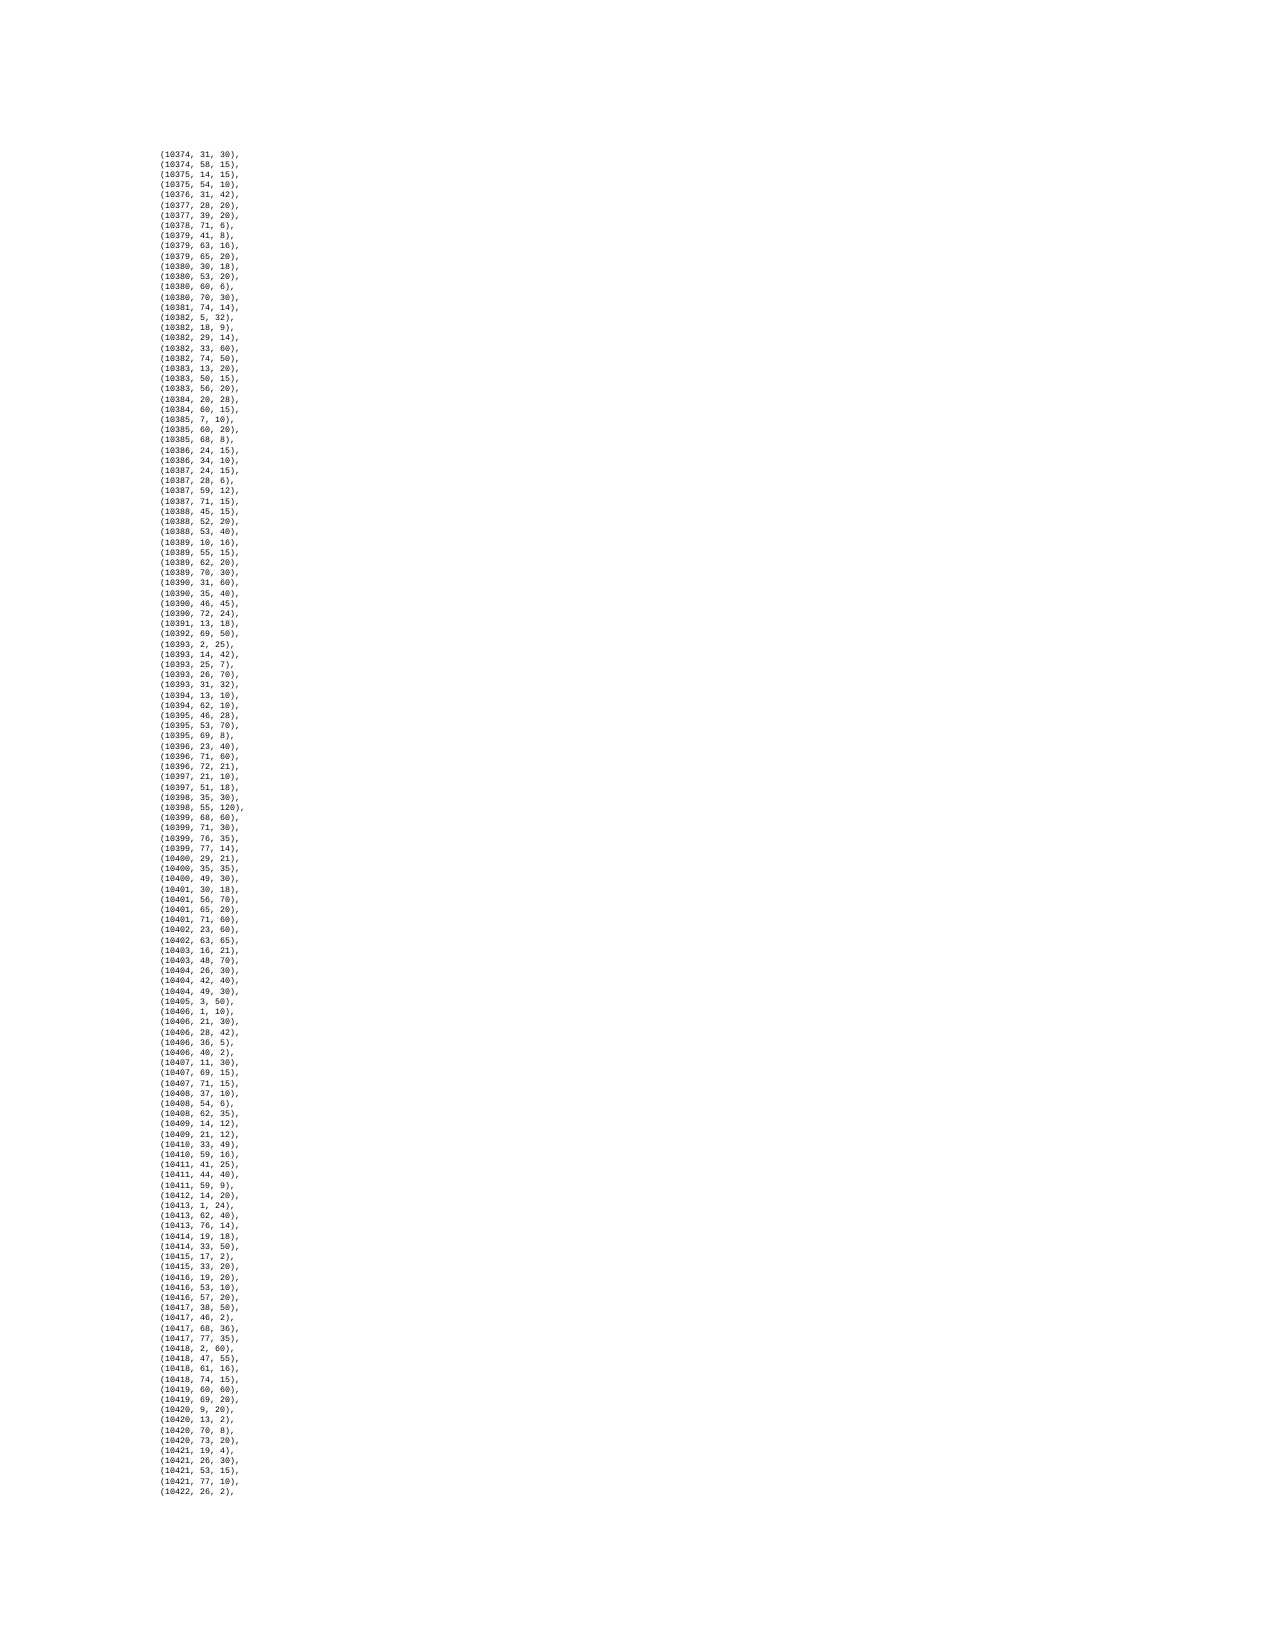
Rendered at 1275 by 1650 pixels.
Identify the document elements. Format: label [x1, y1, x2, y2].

text [150, 150, 1125, 1497]
